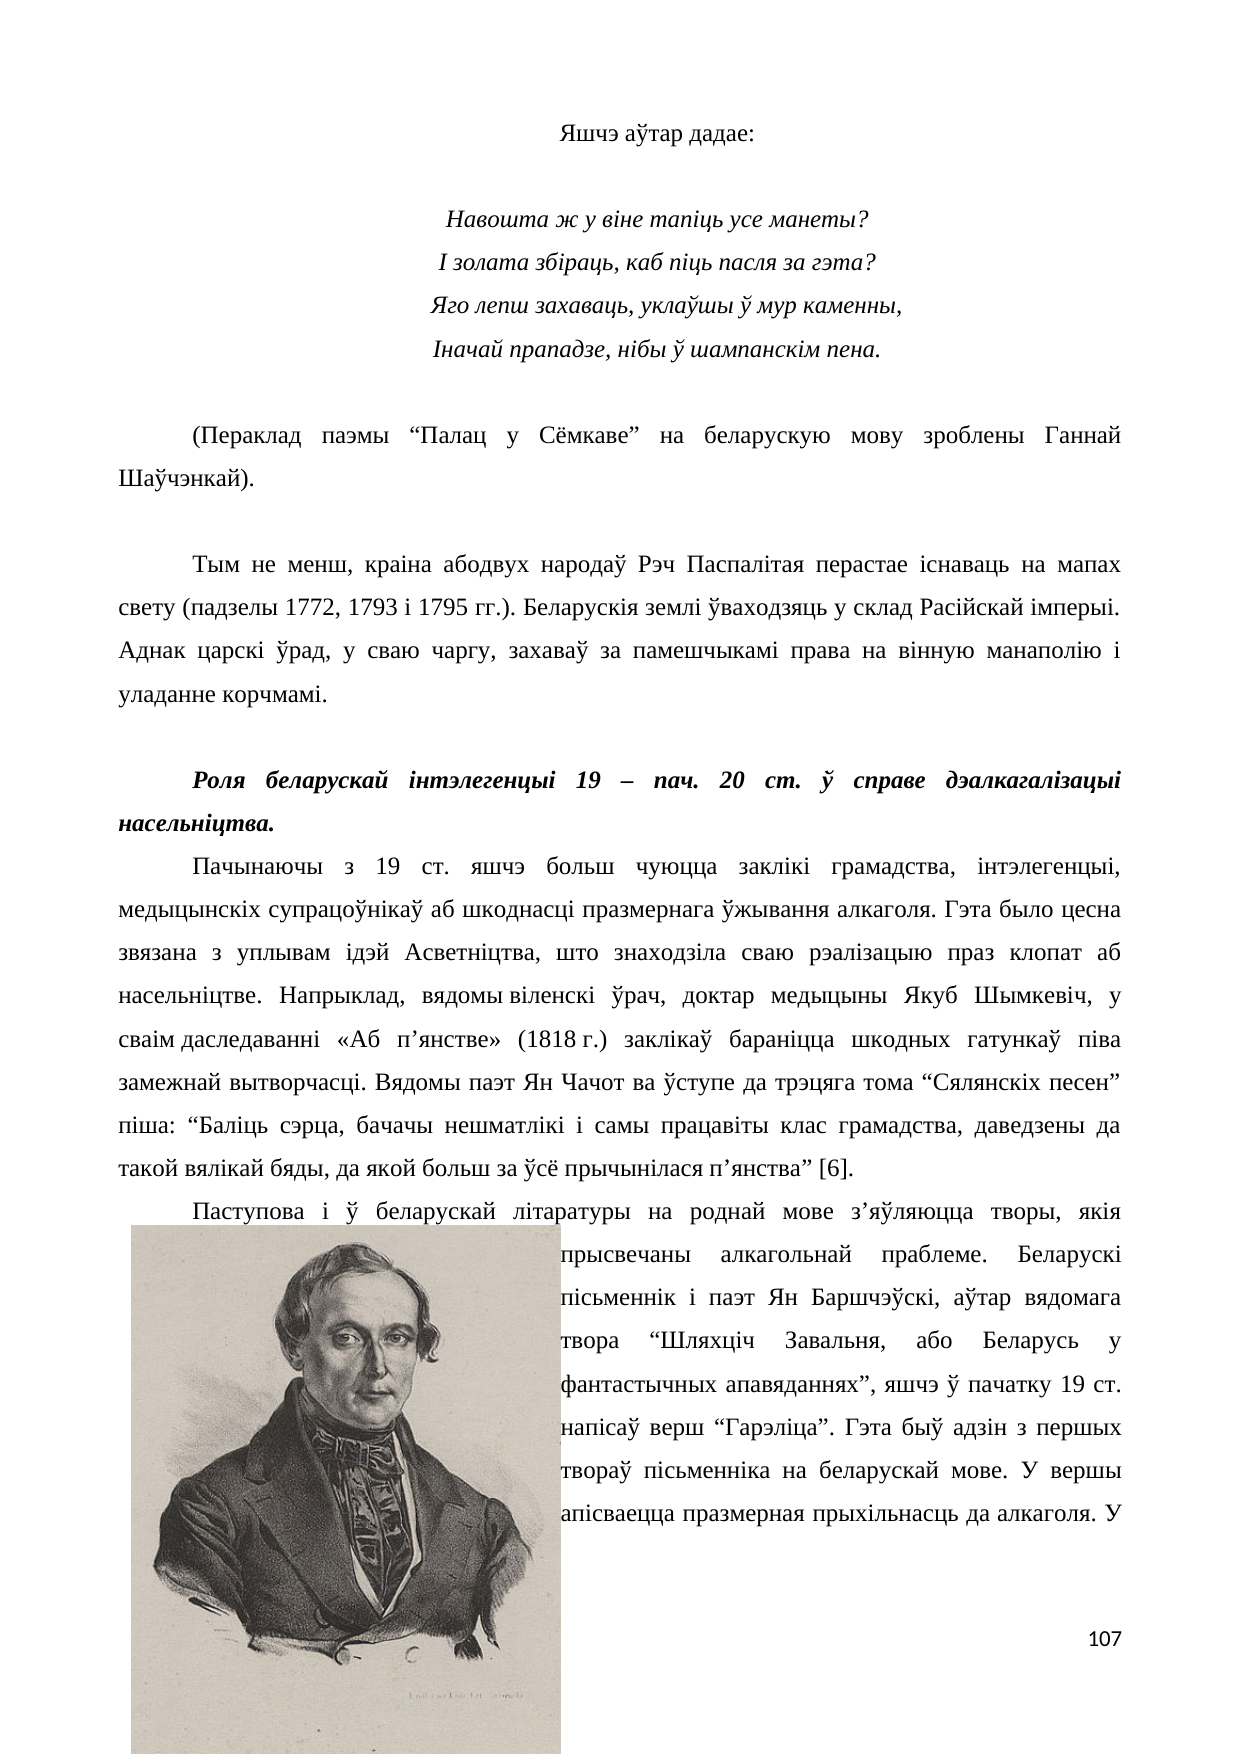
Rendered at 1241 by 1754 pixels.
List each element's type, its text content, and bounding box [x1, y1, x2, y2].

text Яго лепш захаваць, уклаўшы ў мур каменны, [118, 291, 1122, 319]
picture [131, 1527, 561, 1754]
text Пачынаючы з 19 ст. яшчэ больш чуюцца заклікі грамадства, інтэлегенцыі, медыцынскіх супрацоўнікаў аб шкоднасці празмернага ўжывання алкаголя. Гэта было цесна звязана з уплывам ідэй Асветніцтва, што знаходзіла сваю рэалізацыю праз клопат аб насельніцтве. Напрыклад, вядомы віленскі ўрач, доктар медыцыны Якуб Шымкевіч, у сваім даследаванні «Аб п’янстве» (1818 г.) заклікаў бараніцца шкодных гатункаў піва замежнай вытворчасці. Вядомы паэт Ян Чачот ва ўступе да трэцяга тома “Сялянскіх песен” піша: “Баліць сэрца, бачачы нешматлікі і самы працавіты клас грамадства, даведзены да такой вялікай бяды, да якой больш за ўсё прычынілася п’янства” [6]. [118, 851, 1122, 1067]
text Пачынаючы з 19 ст. яшчэ больш чуюцца заклікі грамадства, інтэлегенцыі, медыцынскіх супрацоўнікаў аб шкоднасці празмернага ўжывання алкаголя. Гэта было цесна звязана з уплывам ідэй Асветніцтва, што знаходзіла сваю рэалізацыю праз клопат аб насельніцтве. Напрыклад, вядомы віленскі ўрач, доктар медыцыны Якуб Шымкевіч, у сваім даследаванні «Аб п’янстве» (1818 г.) заклікаў бараніцца шкодных гатункаў піва замежнай вытворчасці. Вядомы паэт Ян Чачот ва ўступе да трэцяга тома “Сялянскіх песен” піша: “Баліць сэрца, бачачы нешматлікі і самы працавіты клас грамадства, даведзены да такой вялікай бяды, да якой больш за ўсё прычынілася п’янства” [6]. [118, 1096, 1122, 1182]
text Тым не менш, краіна абодвух народаў Рэч Паспалітая перастае існаваць на мапах свету (падзелы 1772, 1793 і 1795 гг.). Беларускія землі ўваходзяць у склад Расійскай імперыі. Аднак царскі ўрад, у сваю чаргу, захаваў за памешчыкамі права на вінную манаполію і уладанне корчмамі. [118, 549, 1122, 707]
text Яшчэ аўтар дадае: [118, 118, 1122, 147]
text (Пераклад паэмы “Палац у Сёмкаве” на беларускую мову зроблены Ганнай Шаўчэнкай). [118, 420, 1122, 492]
text І золата збіраць, каб піць пасля за гэта? [118, 247, 1122, 276]
text Роля беларускай інтэлегенцыі 19 – пач. 20 ст. ў справе дэалкагалізацыі насельніцтва. [118, 765, 1122, 837]
text Навошта ж у віне тапіць усе манеты? [118, 204, 1122, 233]
text Іначай прападзе, нібы ў шампанскім пена. [118, 334, 1122, 362]
